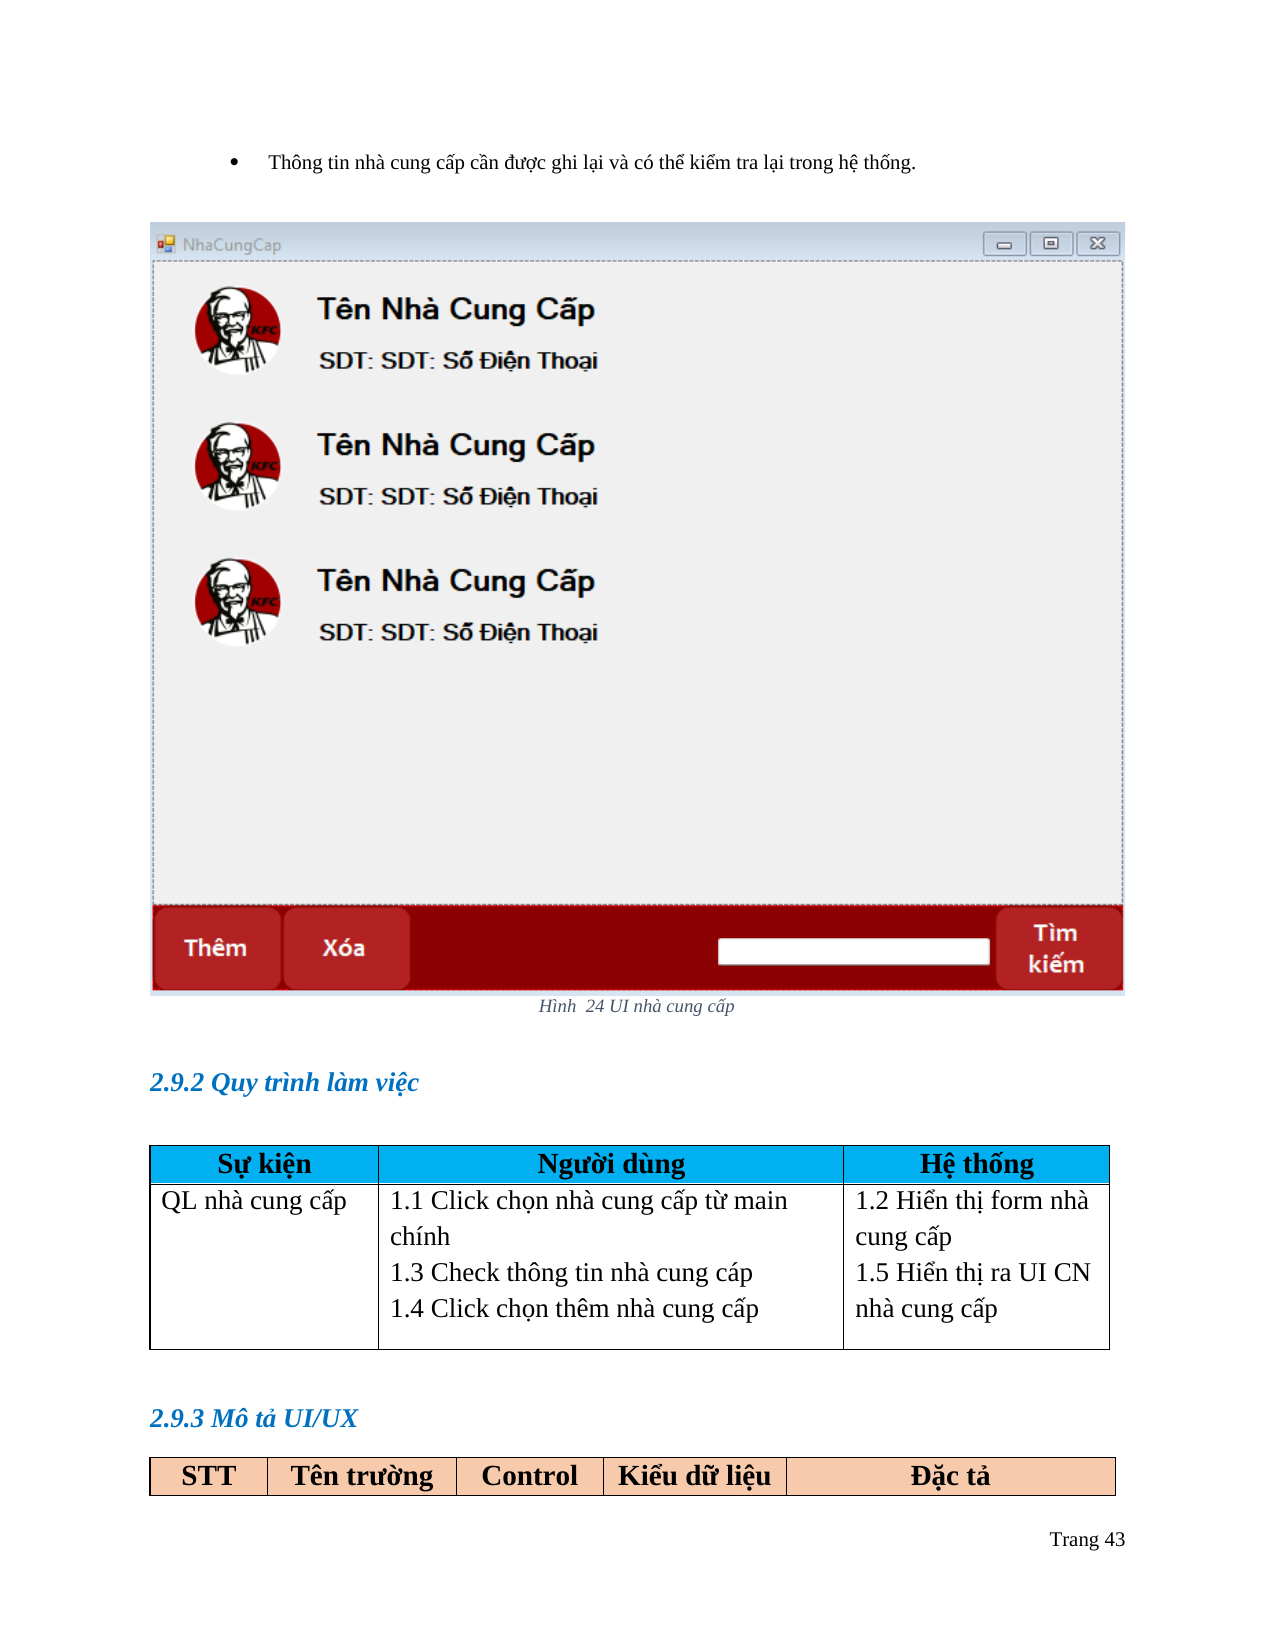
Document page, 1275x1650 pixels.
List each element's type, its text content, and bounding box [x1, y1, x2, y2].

table_cell QL nhà cung cấp [151, 1185, 378, 1349]
table_header Người dùng [379, 1146, 843, 1183]
subtitle 2.9.2 Quy trình làm việc [150, 1066, 1125, 1097]
picture [150, 222, 1125, 996]
table_cell 1.2 Hiển thị form nhà cung cấp 1.5 Hiển thị ra UI CN nhà cung cấp [844, 1185, 1109, 1349]
table_header Control [457, 1458, 603, 1495]
text Hình 24 UI nhà cung cấp [150, 996, 1125, 1017]
table_header Hệ thống [844, 1146, 1109, 1183]
table_header Tên trường [268, 1458, 456, 1495]
list Thông tin nhà cung cấp cần được ghi lại và có thể kiểm tra lại trong hệ thống. [231, 150, 1125, 174]
table_header Đặc tả [787, 1458, 1115, 1495]
subtitle 2.9.3 Mô tả UI/UX [150, 1402, 1125, 1433]
table_header Sự kiện [151, 1146, 378, 1183]
table_cell 1.1 Click chọn nhà cung cấp từ main chính 1.3 Check thông tin nhà cung cáp 1.4 Click chọn thêm nhà cung cấp [379, 1185, 843, 1349]
table_header Kiểu dữ liệu [604, 1458, 786, 1495]
table_header STT [151, 1458, 267, 1495]
